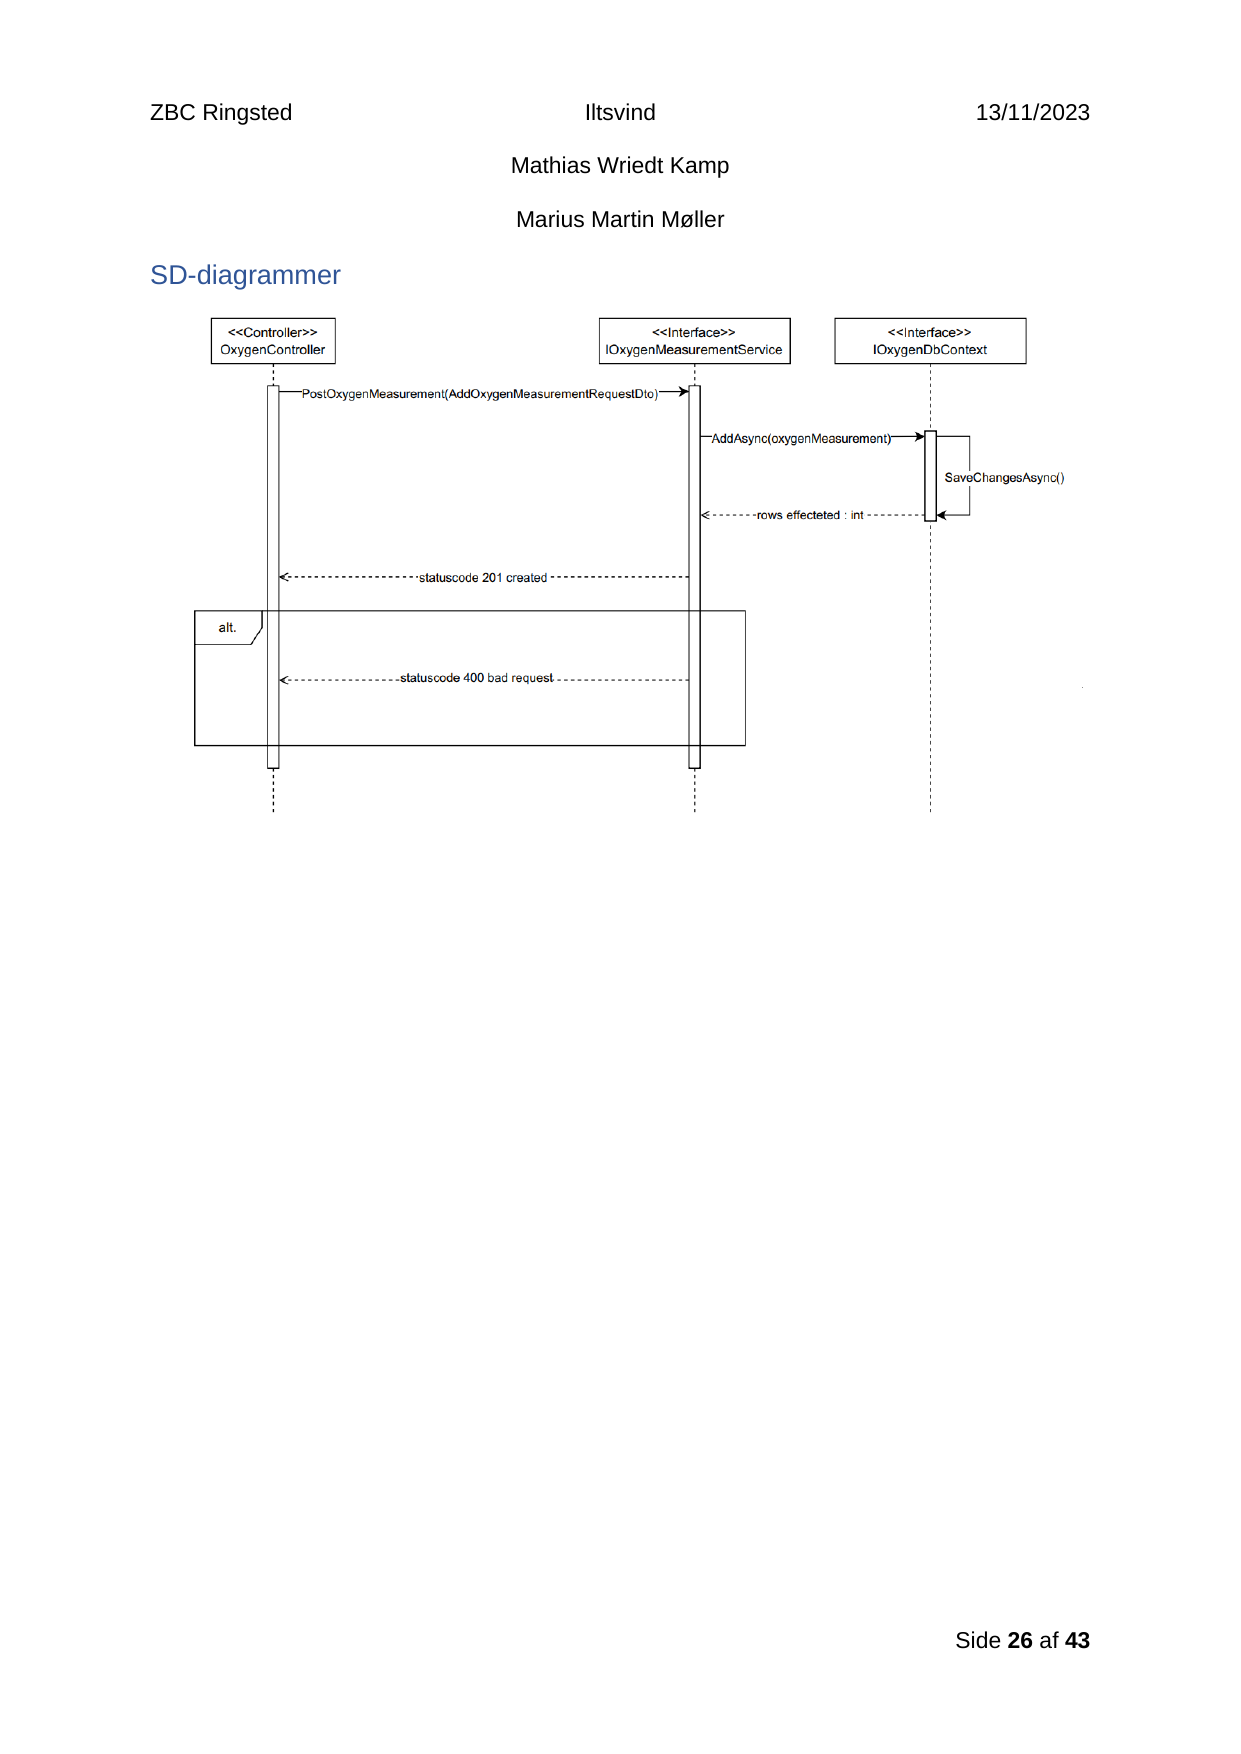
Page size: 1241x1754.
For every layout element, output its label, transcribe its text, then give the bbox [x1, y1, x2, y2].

picture [150, 297, 1091, 827]
subtitle SD-diagrammer [150, 259, 1090, 290]
